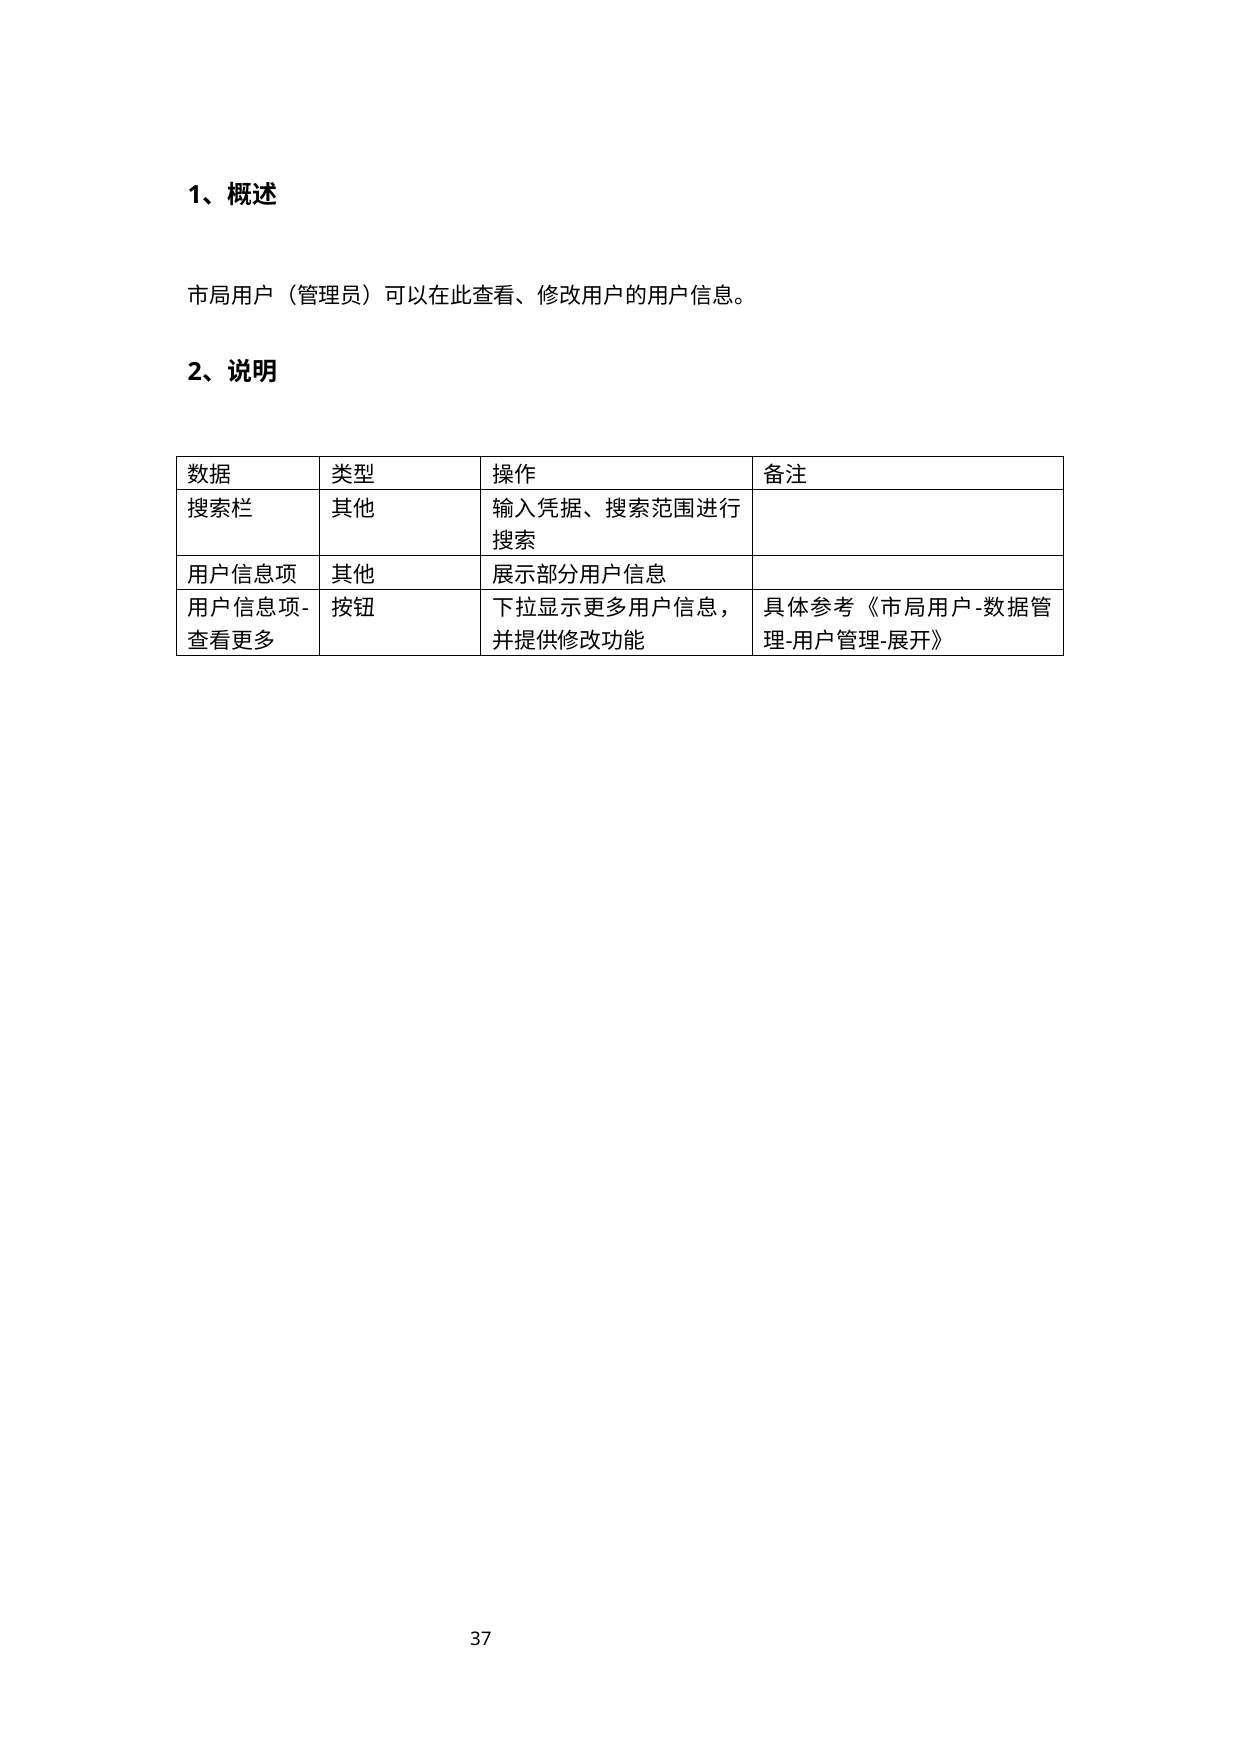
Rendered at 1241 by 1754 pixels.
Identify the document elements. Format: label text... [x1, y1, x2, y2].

table_cell 搜索栏 [177, 490, 319, 555]
table_cell 其他 [320, 490, 480, 555]
table_cell [753, 556, 1063, 589]
table_cell 其他 [320, 556, 480, 589]
table_cell 下拉显示更多用户信息，并提供修改功能 [481, 590, 752, 655]
table_header 备注 [753, 457, 1063, 489]
subtitle 2、说明 [187, 337, 1053, 402]
table_cell 按钮 [320, 590, 480, 655]
table_cell 具体参考《市局用户-数据管理-用户管理-展开》 [753, 590, 1063, 655]
table_cell 输入凭据、搜索范围进行搜索 [481, 490, 752, 555]
table_cell 用户信息项-查看更多 [177, 590, 319, 655]
table_header 类型 [320, 457, 480, 489]
list 市局用户（管理员）可以在此查看、修改用户的用户信息。 [187, 278, 1053, 310]
table_header 操作 [481, 457, 752, 489]
table_cell [753, 490, 1063, 555]
table_cell 展示部分用户信息 [481, 556, 752, 589]
table_header 数据 [177, 457, 319, 489]
table_cell 用户信息项 [177, 556, 319, 589]
subtitle 概述 [187, 160, 1053, 225]
